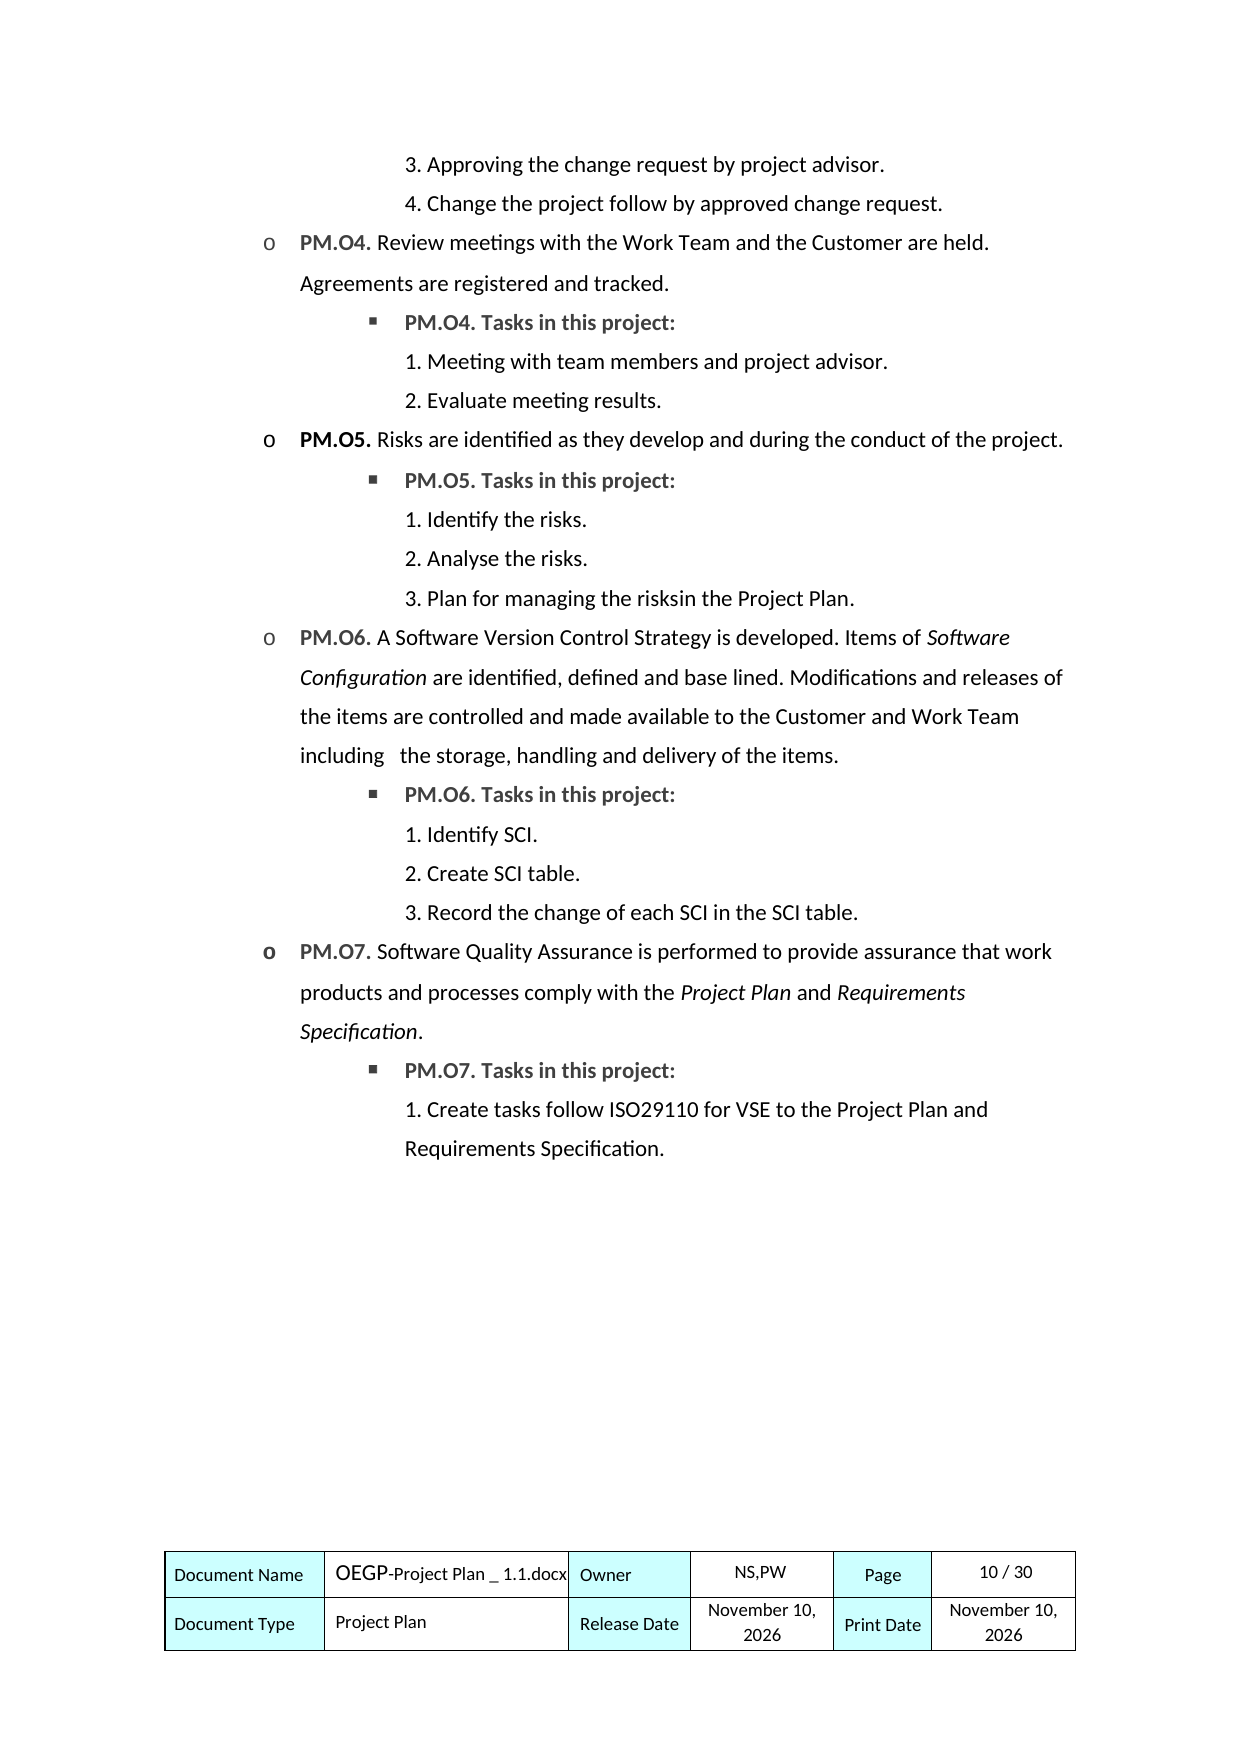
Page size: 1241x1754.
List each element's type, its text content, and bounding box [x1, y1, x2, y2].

list 3. Record the change of each SCI in the SCI table. [404, 898, 1090, 926]
list PM.O6. Tasks in this project: [367, 781, 1090, 809]
list 3. Approving the change request by project advisor. [404, 150, 1090, 178]
list 1. Identify the risks. [404, 505, 1090, 533]
list PM.O4. Tasks in this project: [367, 308, 1090, 336]
list 4. Change the project follow by approved change request. [404, 189, 1090, 217]
list PM.O7. Tasks in this project: [367, 1056, 1090, 1084]
list 1. Meeting with team members and project advisor. [404, 347, 1090, 375]
list 2. Evaluate meeting results. [404, 386, 1090, 414]
list PM.O7. Software Quality Assurance is performed to provide assurance that work products and processes comply with the Project Plan and Requirements Specification. [262, 937, 1090, 1045]
list 2. Analyse the risks. [404, 544, 1090, 572]
list 2. Create SCI table. [404, 859, 1090, 887]
list PM.O5. Risks are identified as they develop and during the conduct of the project. [262, 425, 1090, 454]
list 1. Create tasks follow ISO29110 for VSE to the Project Plan and Requirements Specification. [404, 1095, 1090, 1162]
list PM.O4. Review meetings with the Work Team and the Customer are held. Agreements are registered and tracked. [262, 228, 1090, 297]
list PM.O6. A Software Version Control Strategy is developed. Items of Software Configuration are identified, defined and base lined. Modifications and releases of the items are controlled and made available to the Customer and Work Team including the storage, handling and delivery of the items. [262, 623, 1090, 769]
list 3. Plan for managing the risksin the Project Plan. [404, 584, 1090, 612]
list PM.O5. Tasks in this project: [367, 466, 1090, 494]
list 1. Identify SCI. [404, 820, 1090, 848]
